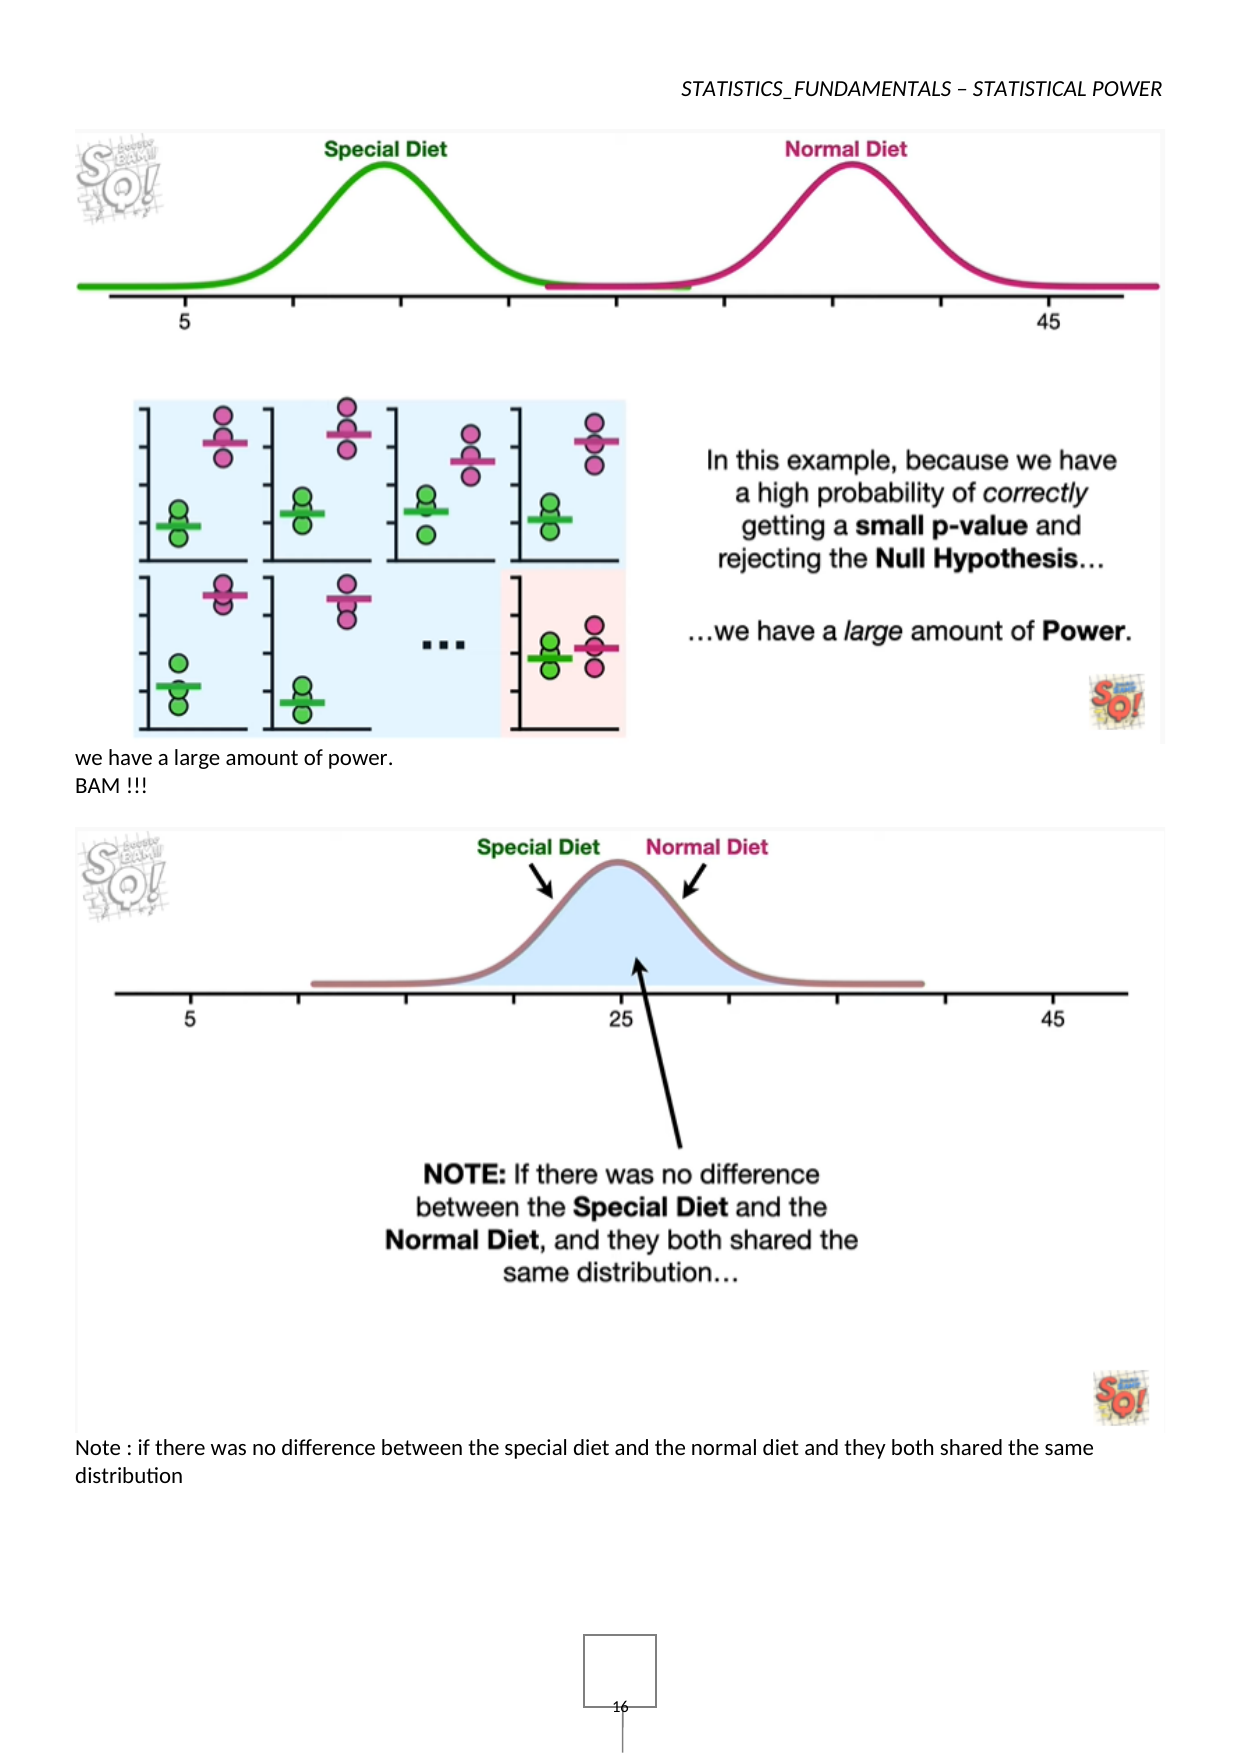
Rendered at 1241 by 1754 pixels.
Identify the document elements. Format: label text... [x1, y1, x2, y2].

text we have a large amount of power. [75, 744, 1165, 771]
picture [75, 827, 1166, 1433]
text Note : if there was no difference between the special diet and the normal diet and they both shared the same distribution [75, 1433, 1165, 1489]
picture [75, 129, 1166, 744]
text BAM !!! [75, 771, 1165, 799]
